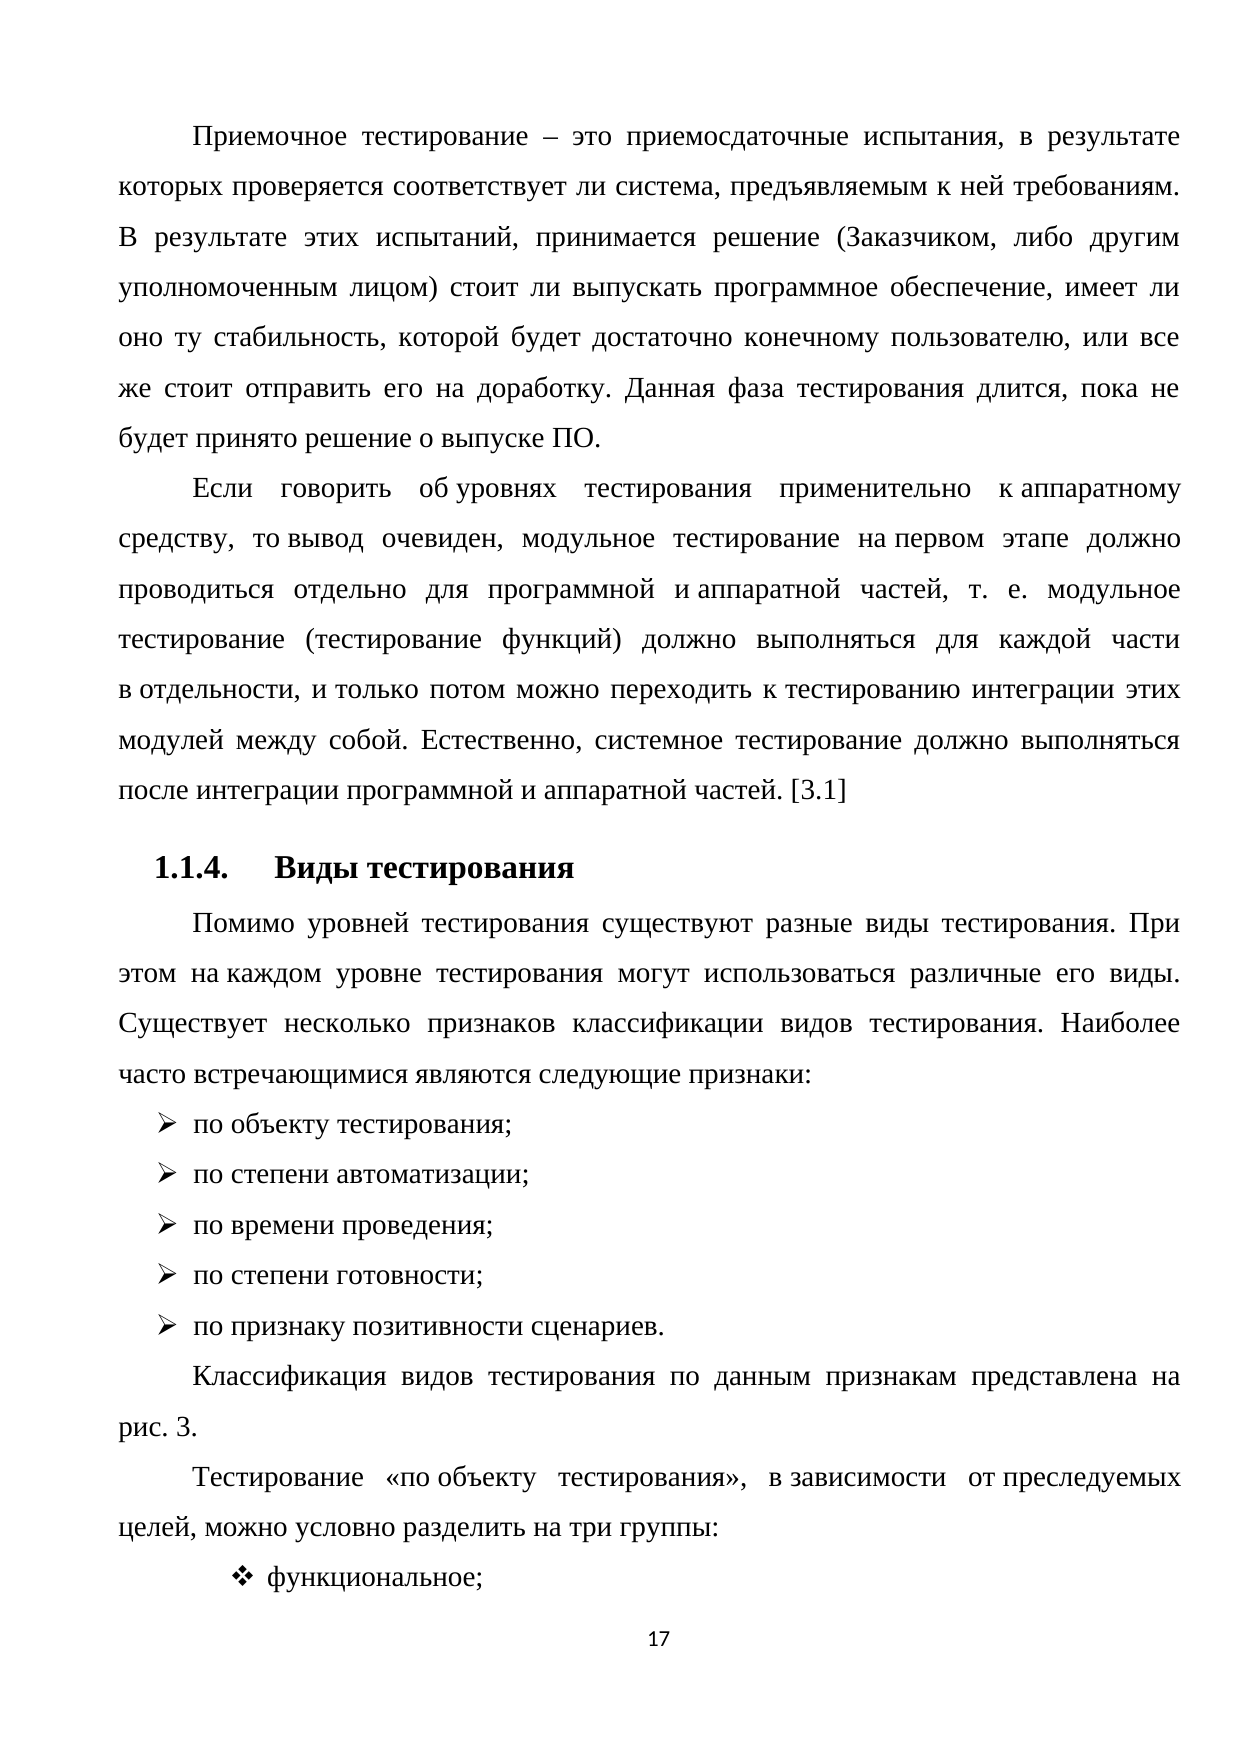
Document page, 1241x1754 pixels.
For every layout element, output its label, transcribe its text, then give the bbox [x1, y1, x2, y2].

text Классификация видов тестирования по данным признакам представлена на рис. 3. [118, 1358, 1181, 1442]
subtitle Виды тестирования [153, 847, 1181, 886]
text Если говорить об уровнях тестирования применительно к аппаратному средству, то вывод очевиден, модульное тестирование на первом этапе должно проводиться отдельно для программной и аппаратной частей, т. е. модульное тестирование (тестирование функций) должно выполняться для каждой части в отдельности, и только потом можно переходить к тестированию интеграции этих модулей между собой. Естественно, системное тестирование должно выполняться после интеграции программной и аппаратной частей. [3.1] [118, 470, 1181, 806]
list по времени проведения; [156, 1207, 1181, 1241]
list по степени готовности; [156, 1257, 1181, 1291]
text Помимо уровней тестирования существуют разные виды тестирования. При этом на каждом уровне тестирования могут использоваться различные его виды. Существует несколько признаков классификации видов тестирования. Наиболее часто встречающимися являются следующие признаки: [118, 905, 1181, 1089]
text Приемочное тестирование – это приемосдаточные испытания, в результате которых проверяется соответствует ли система, предъявляемым к ней требованиям. В результате этих испытаний, принимается решение (Заказчиком, либо другим уполномоченным лицом) стоит ли выпускать программное обеспечение, имеет ли оно ту стабильность, которой будет достаточно конечному пользователю, или все же стоит отправить его на доработку. Данная фаза тестирования длится, пока не будет принято решение о выпуске ПО. [118, 118, 1181, 453]
list по объекту тестирования; [156, 1106, 1181, 1140]
list по признаку позитивности сценариев. [156, 1308, 1181, 1342]
list по степени автоматизации; [156, 1157, 1181, 1190]
list функциональное; [229, 1559, 1181, 1593]
text Тестирование «по объекту тестирования», в зависимости от преследуемых целей, можно условно разделить на три группы: [118, 1459, 1181, 1543]
